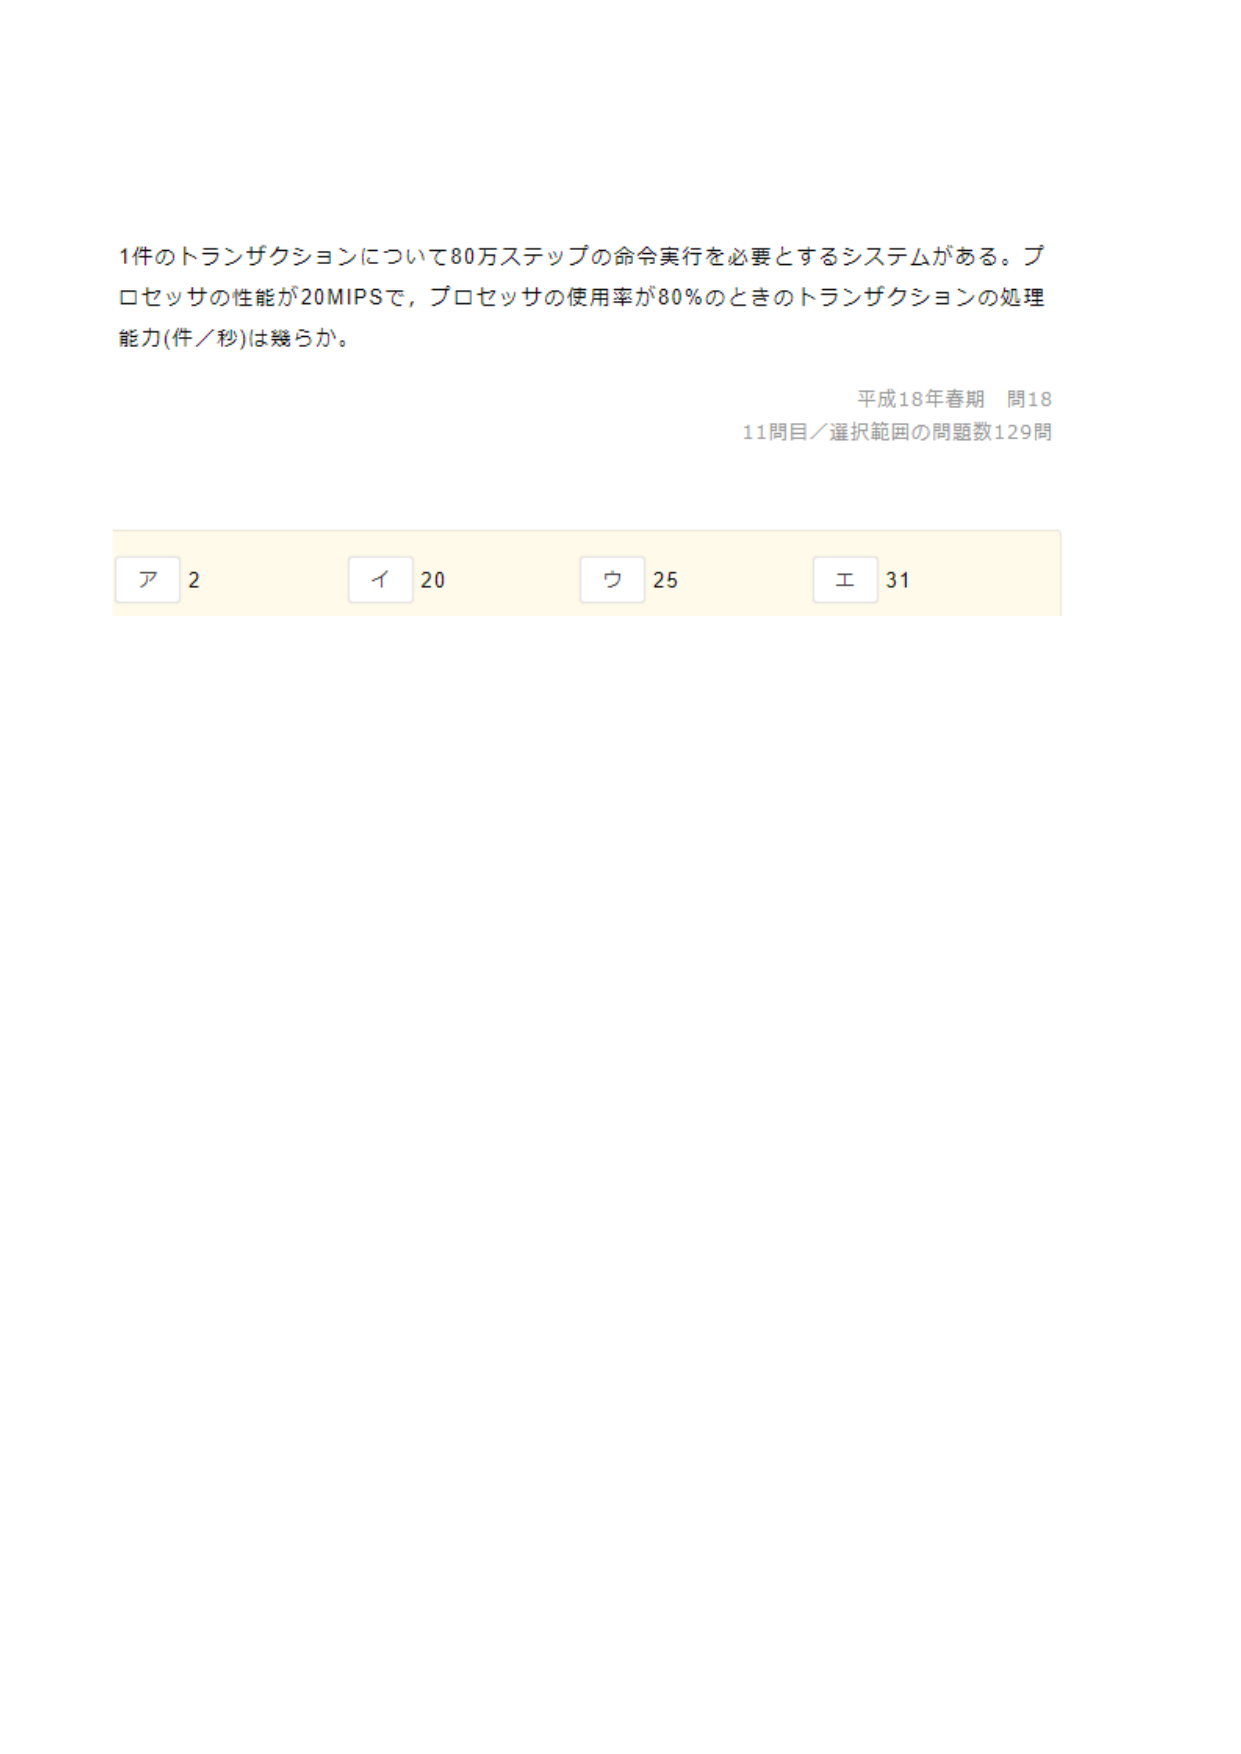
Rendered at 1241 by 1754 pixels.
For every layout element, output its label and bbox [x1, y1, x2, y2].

picture [112, 239, 1065, 616]
